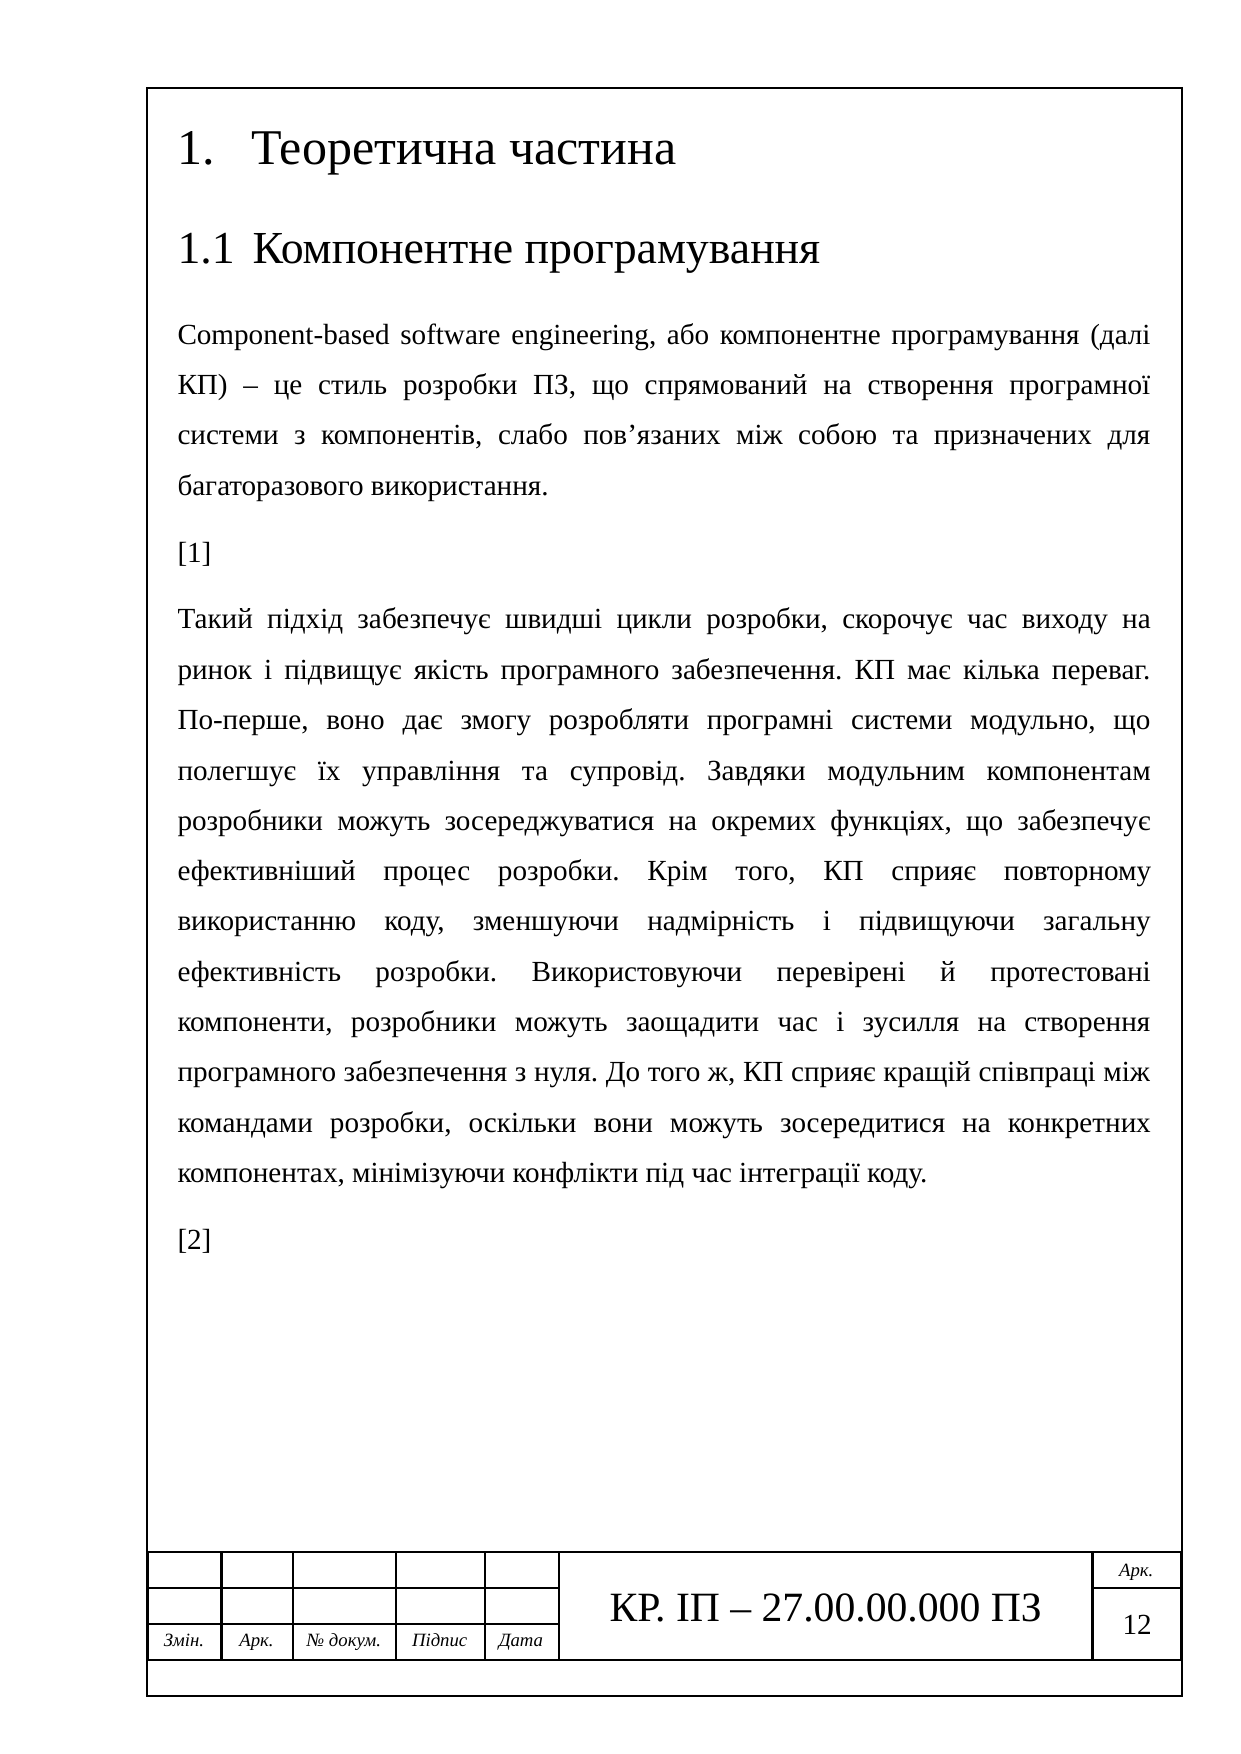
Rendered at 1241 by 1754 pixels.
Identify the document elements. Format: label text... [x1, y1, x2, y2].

text Component-based software engineering, або компонентне програмування (далі КП) – це стиль розробки ПЗ, що спрямований на створення програмної системи з компонентів, слабо пов’язаних між собою та призначених для багаторазового використання. [177, 317, 1152, 501]
subtitle Теоретична частина [177, 118, 1152, 176]
text [1] [177, 535, 1152, 568]
text Такий підхід забезпечує швидші цикли розробки, скорочує час виходу на ринок і підвищує якість програмного забезпечення. КП має кілька переваг. По-перше, воно дає змогу розробляти програмні системи модульно, що полегшує їх управління та супровід. Завдяки модульним компонентам розробники можуть зосереджуватися на окремих функціях, що забезпечує ефективніший процес розробки. Крім того, КП сприяє повторному використанню коду, зменшуючи надмірність і підвищуючи загальну ефективність розробки. Використовуючи перевірені й протестовані компоненти, розробники можуть заощадити час і зусилля на створення програмного забезпечення з нуля. До того ж, КП сприяє кращій співпраці між командами розробки, оскільки вони можуть зосередитися на конкретних компонентах, мінімізуючи конфлікти під час інтеграції коду. [177, 602, 1152, 1189]
text [2] [177, 1222, 1152, 1256]
subtitle Компонентне програмування [177, 221, 1152, 274]
